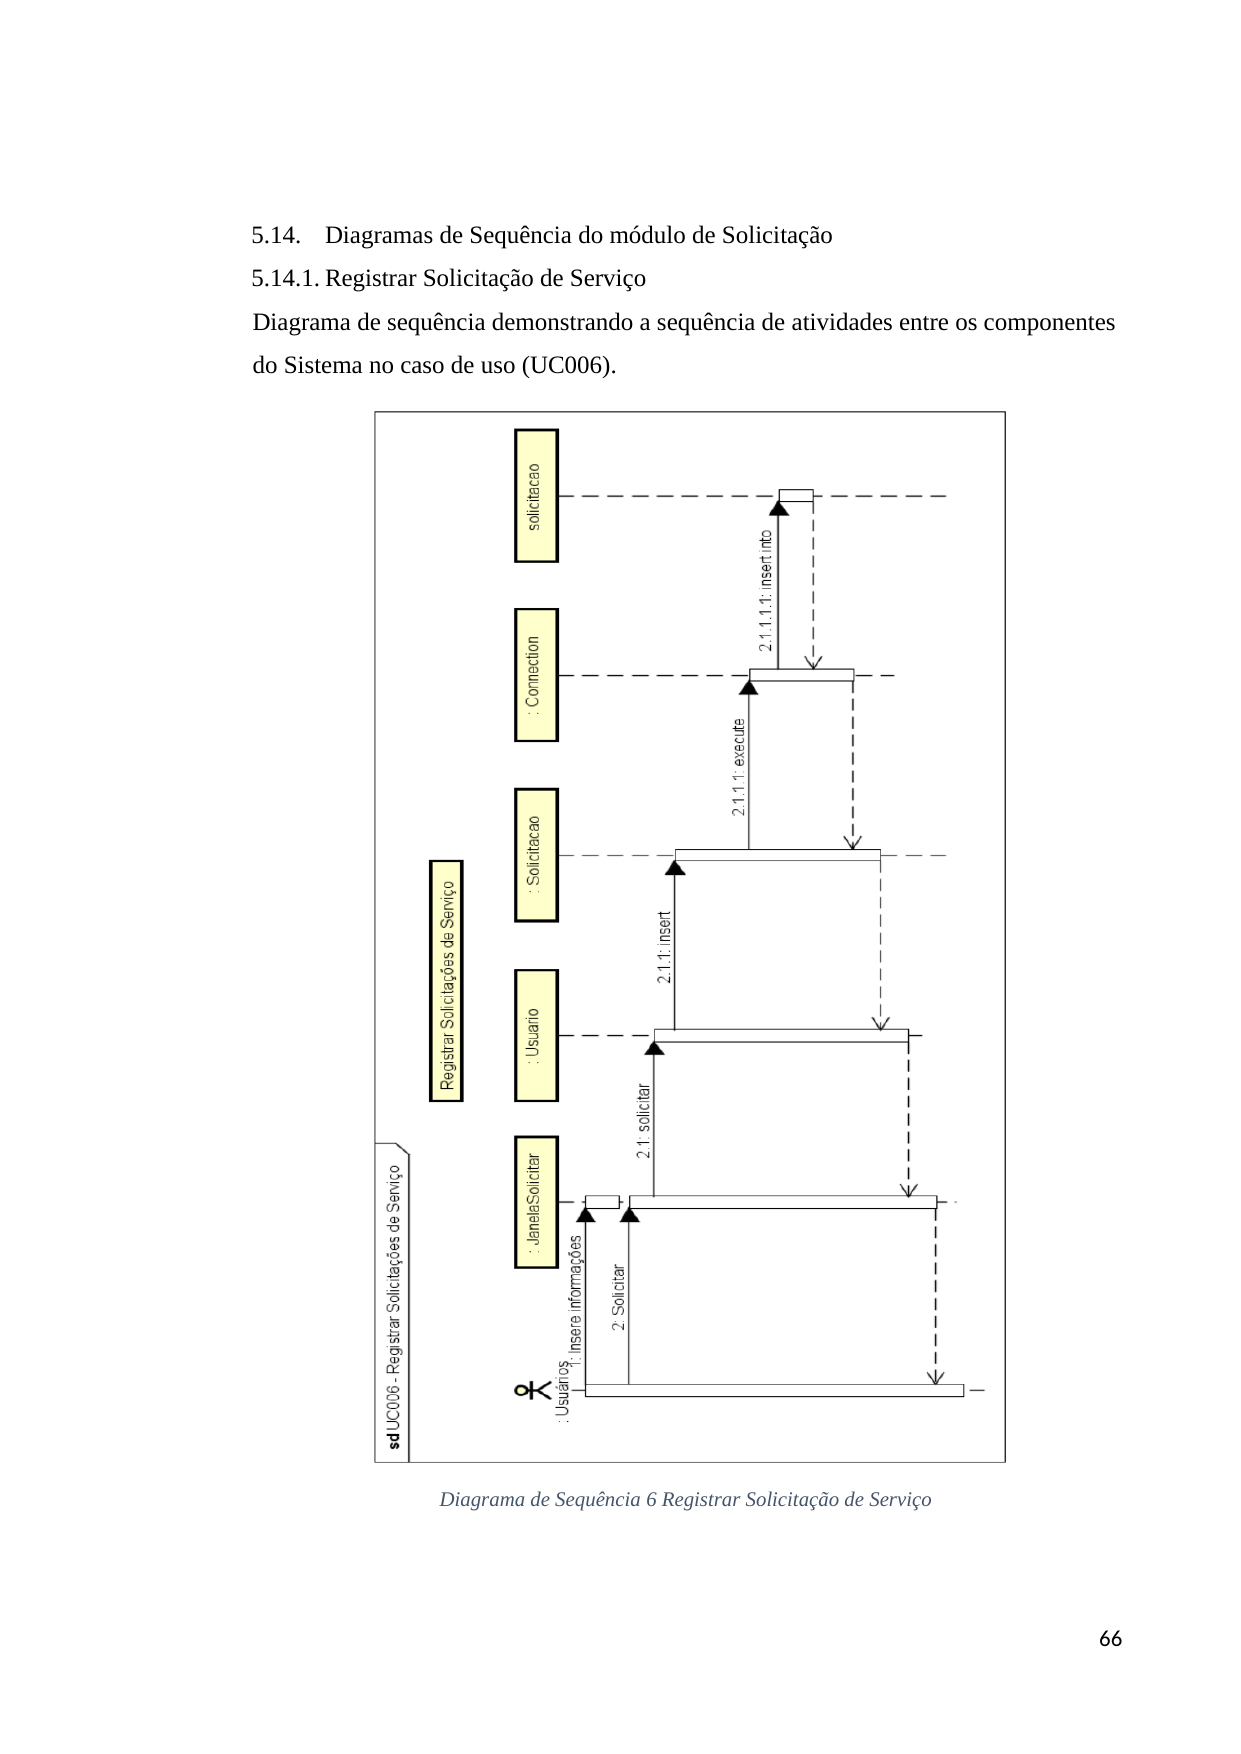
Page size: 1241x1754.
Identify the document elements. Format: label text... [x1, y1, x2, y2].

text Diagrama de Sequência 6 Registrar Solicitação de Serviço [177, 1487, 1122, 1511]
list Registrar Solicitação de Serviço [177, 263, 1122, 292]
text Diagrama de sequência demonstrando a sequência de atividades entre os componentes do Sistema no caso de uso (UC006). [252, 307, 1122, 378]
list Diagramas de Sequência do módulo de Solicitação [177, 220, 1122, 249]
picture [361, 402, 1017, 1473]
